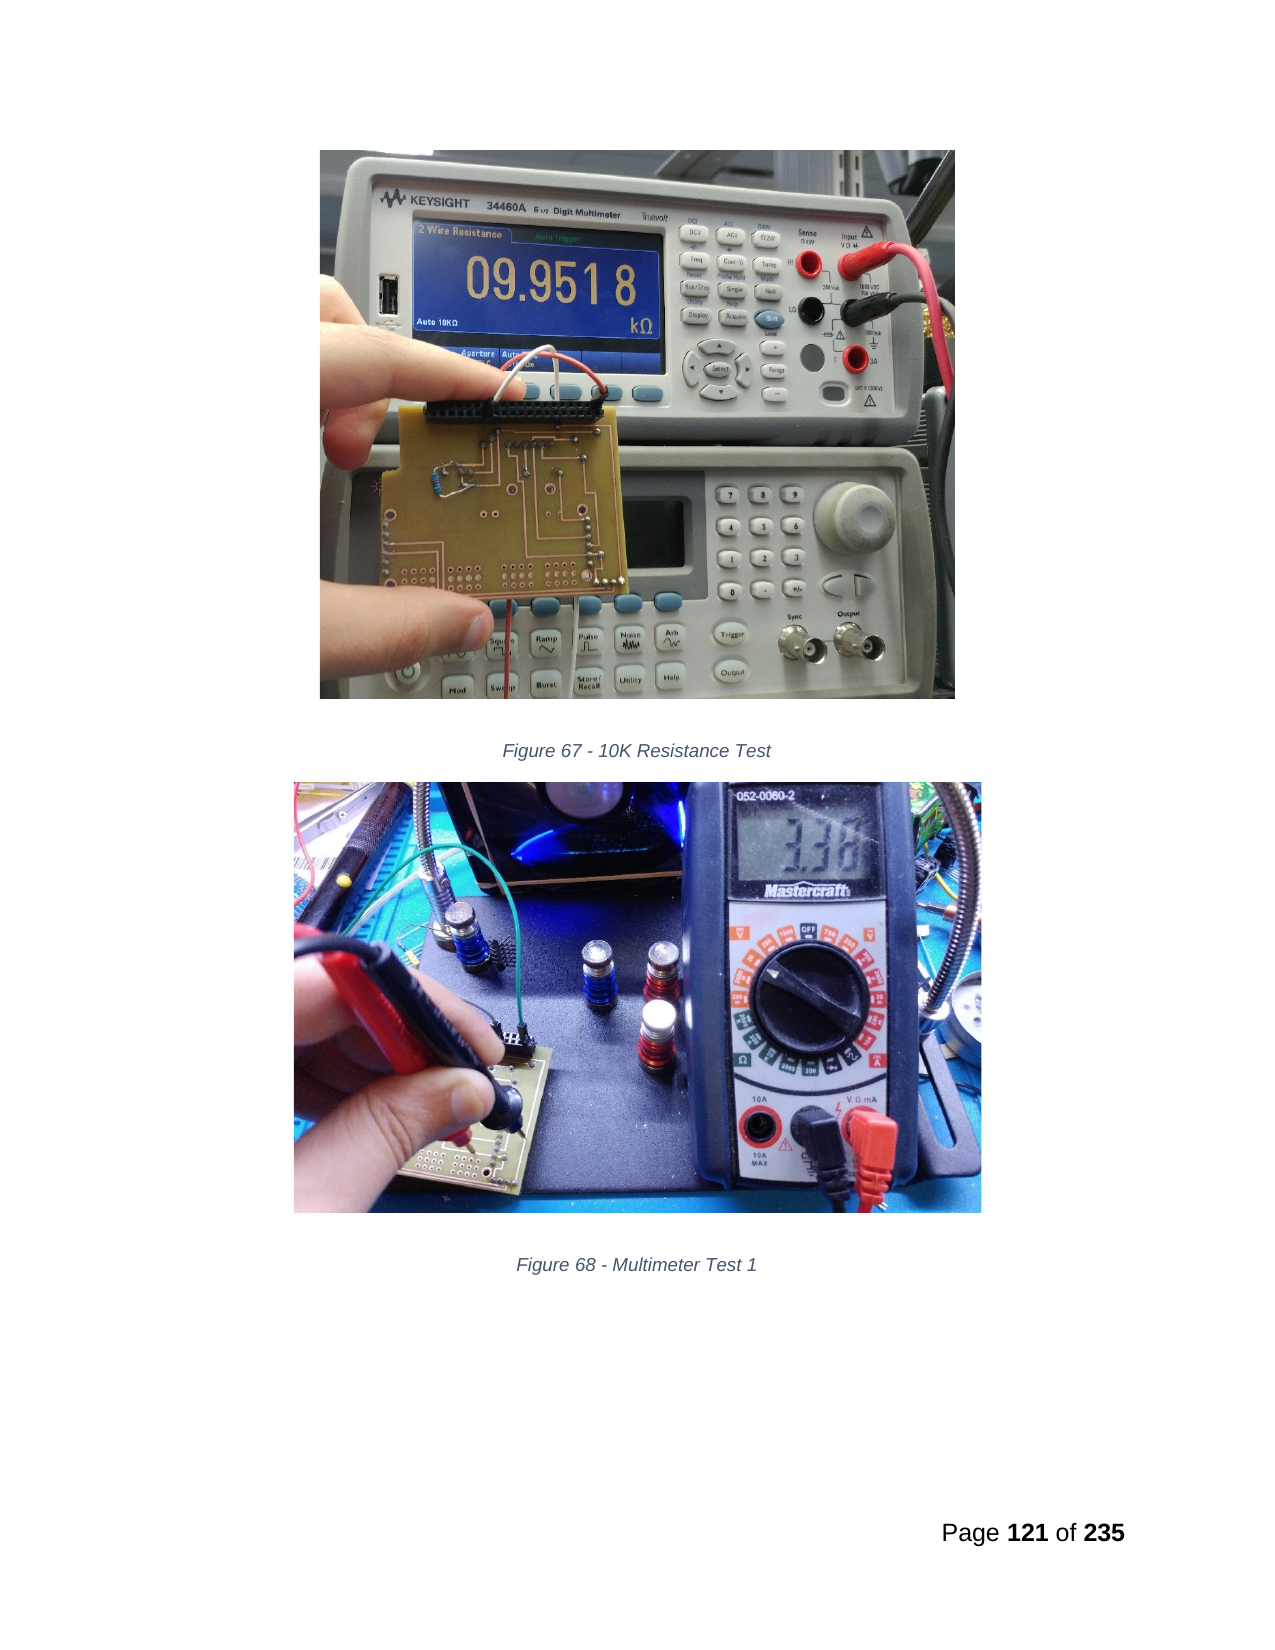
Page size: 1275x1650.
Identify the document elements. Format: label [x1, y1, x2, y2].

picture [293, 782, 982, 1213]
picture [319, 150, 955, 699]
